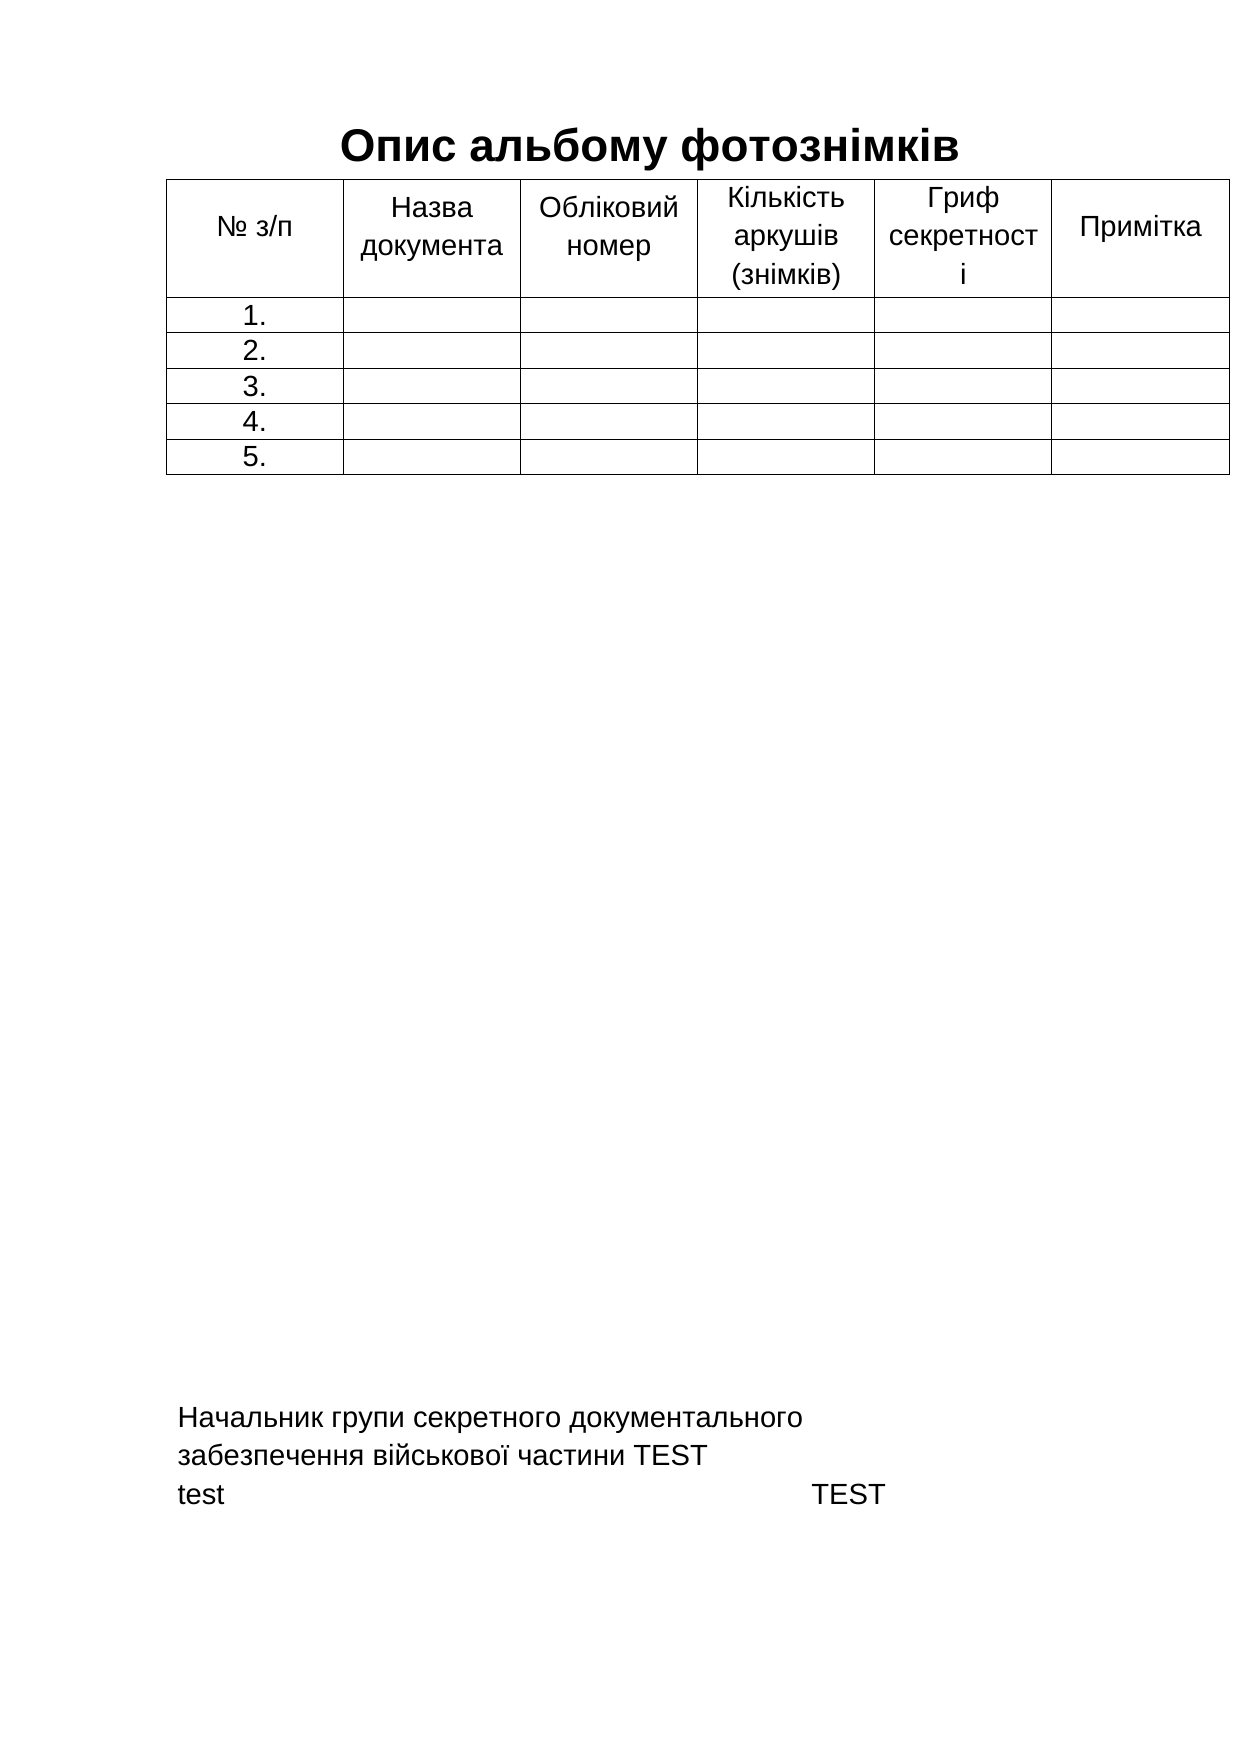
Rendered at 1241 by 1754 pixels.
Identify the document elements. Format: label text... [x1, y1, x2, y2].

table_cell 2. [167, 333, 343, 368]
table_cell [521, 298, 697, 332]
text Опис альбому фотознімків [118, 118, 1181, 171]
table_header Примітка [1052, 180, 1229, 297]
table_cell [344, 369, 520, 403]
table_cell [875, 333, 1051, 368]
text забезпечення військової частини TEST [118, 1438, 1181, 1472]
text Начальник групи секретного документального [118, 1400, 1181, 1433]
table_header Кількість аркушів (знімків) [698, 180, 874, 297]
table_cell [1052, 369, 1229, 403]
table_cell [521, 404, 697, 438]
table_cell [1052, 333, 1229, 368]
table_cell [698, 333, 874, 368]
table_header Гриф секретності [875, 180, 1051, 297]
table_cell [875, 404, 1051, 438]
table_cell [1052, 404, 1229, 438]
table_cell [521, 333, 697, 368]
table_cell 3. [167, 369, 343, 403]
table_cell 5. [167, 440, 343, 474]
table_cell [698, 404, 874, 438]
table_cell [698, 298, 874, 332]
table_cell [344, 404, 520, 438]
table_cell [698, 440, 874, 474]
table_cell [875, 440, 1051, 474]
table_cell [1052, 440, 1229, 474]
table_cell [521, 440, 697, 474]
table_cell [875, 298, 1051, 332]
table_header Обліковий номер [521, 180, 697, 297]
table_cell [1052, 298, 1229, 332]
table_cell [344, 333, 520, 368]
table_header Назва документа [344, 180, 520, 297]
table_cell 1. [167, 298, 343, 332]
table_cell [521, 369, 697, 403]
table_cell [875, 369, 1051, 403]
table_cell [698, 369, 874, 403]
table_cell 4. [167, 404, 343, 438]
text test TEST [118, 1477, 1181, 1511]
table_cell [344, 440, 520, 474]
table_cell [344, 298, 520, 332]
table_header № з/п [167, 180, 343, 297]
